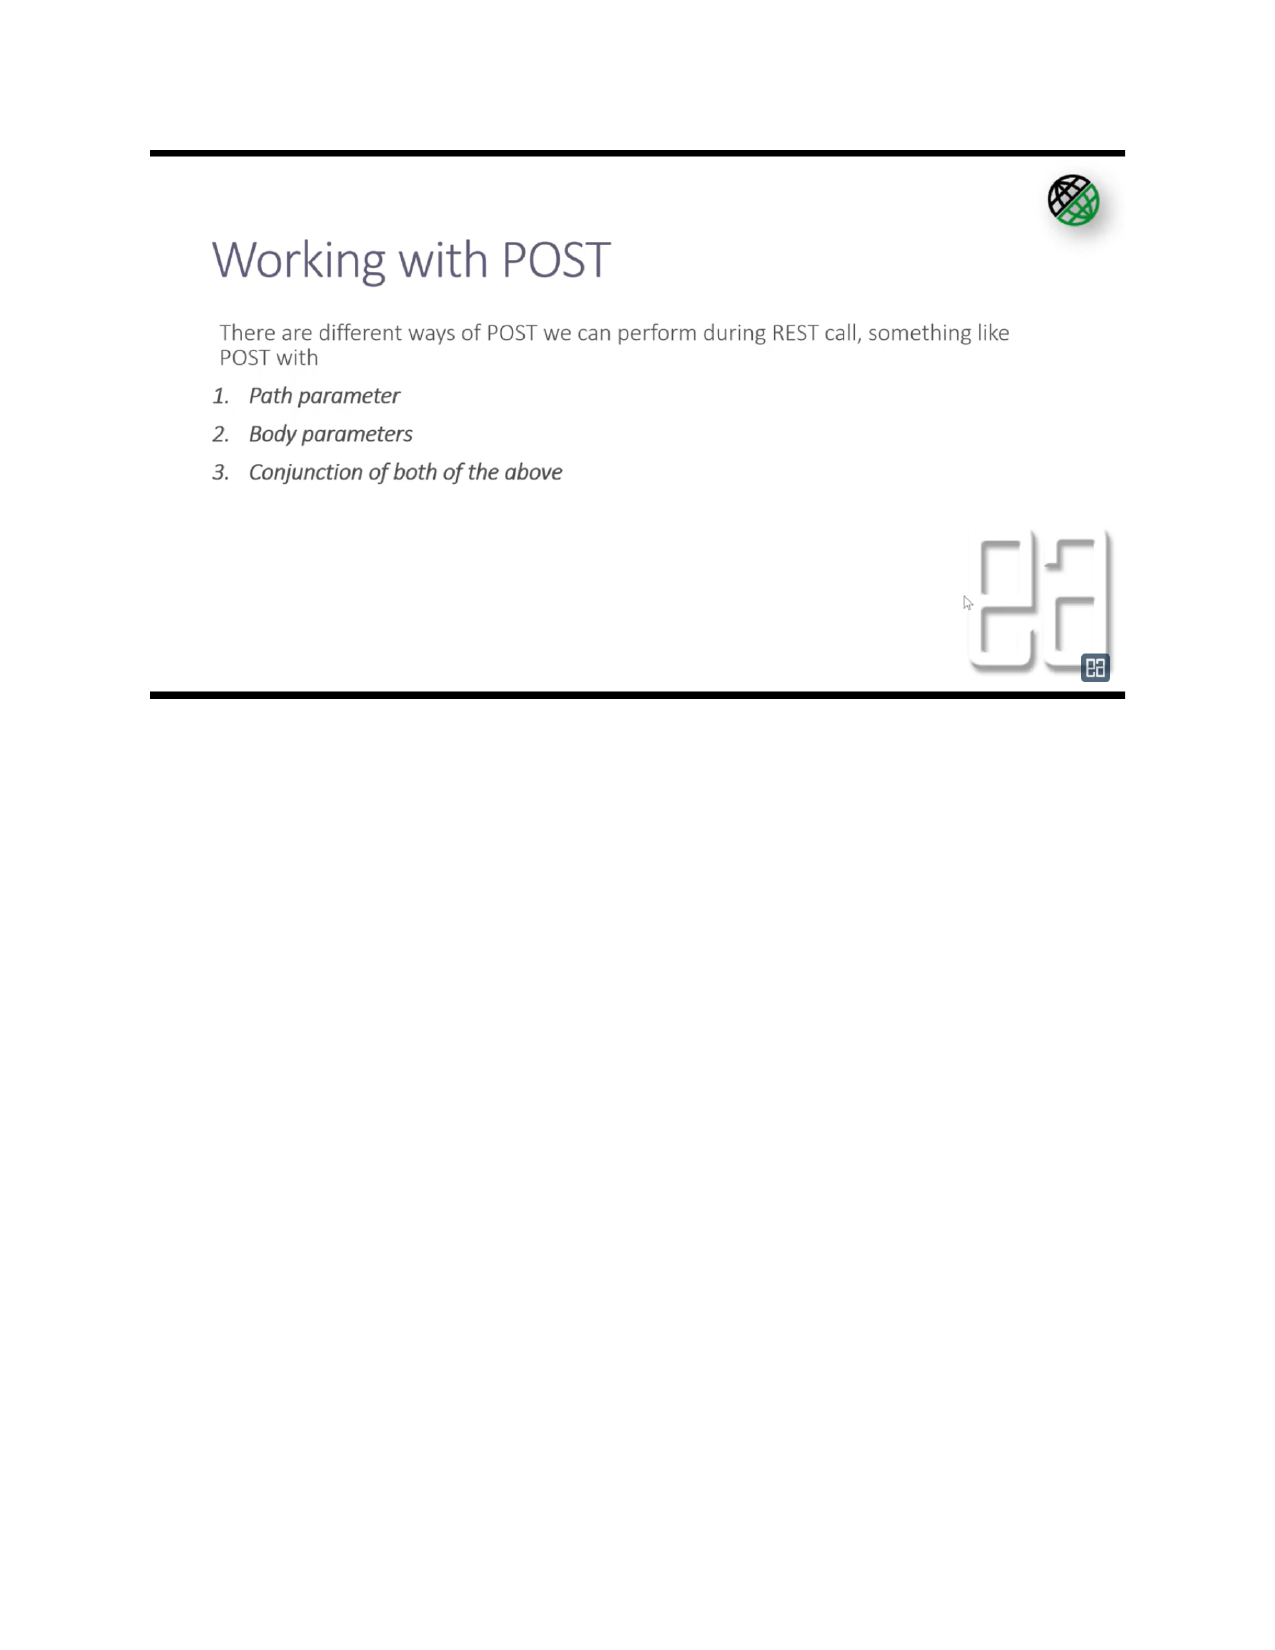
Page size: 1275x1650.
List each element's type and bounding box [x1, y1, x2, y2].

picture [150, 150, 1125, 699]
